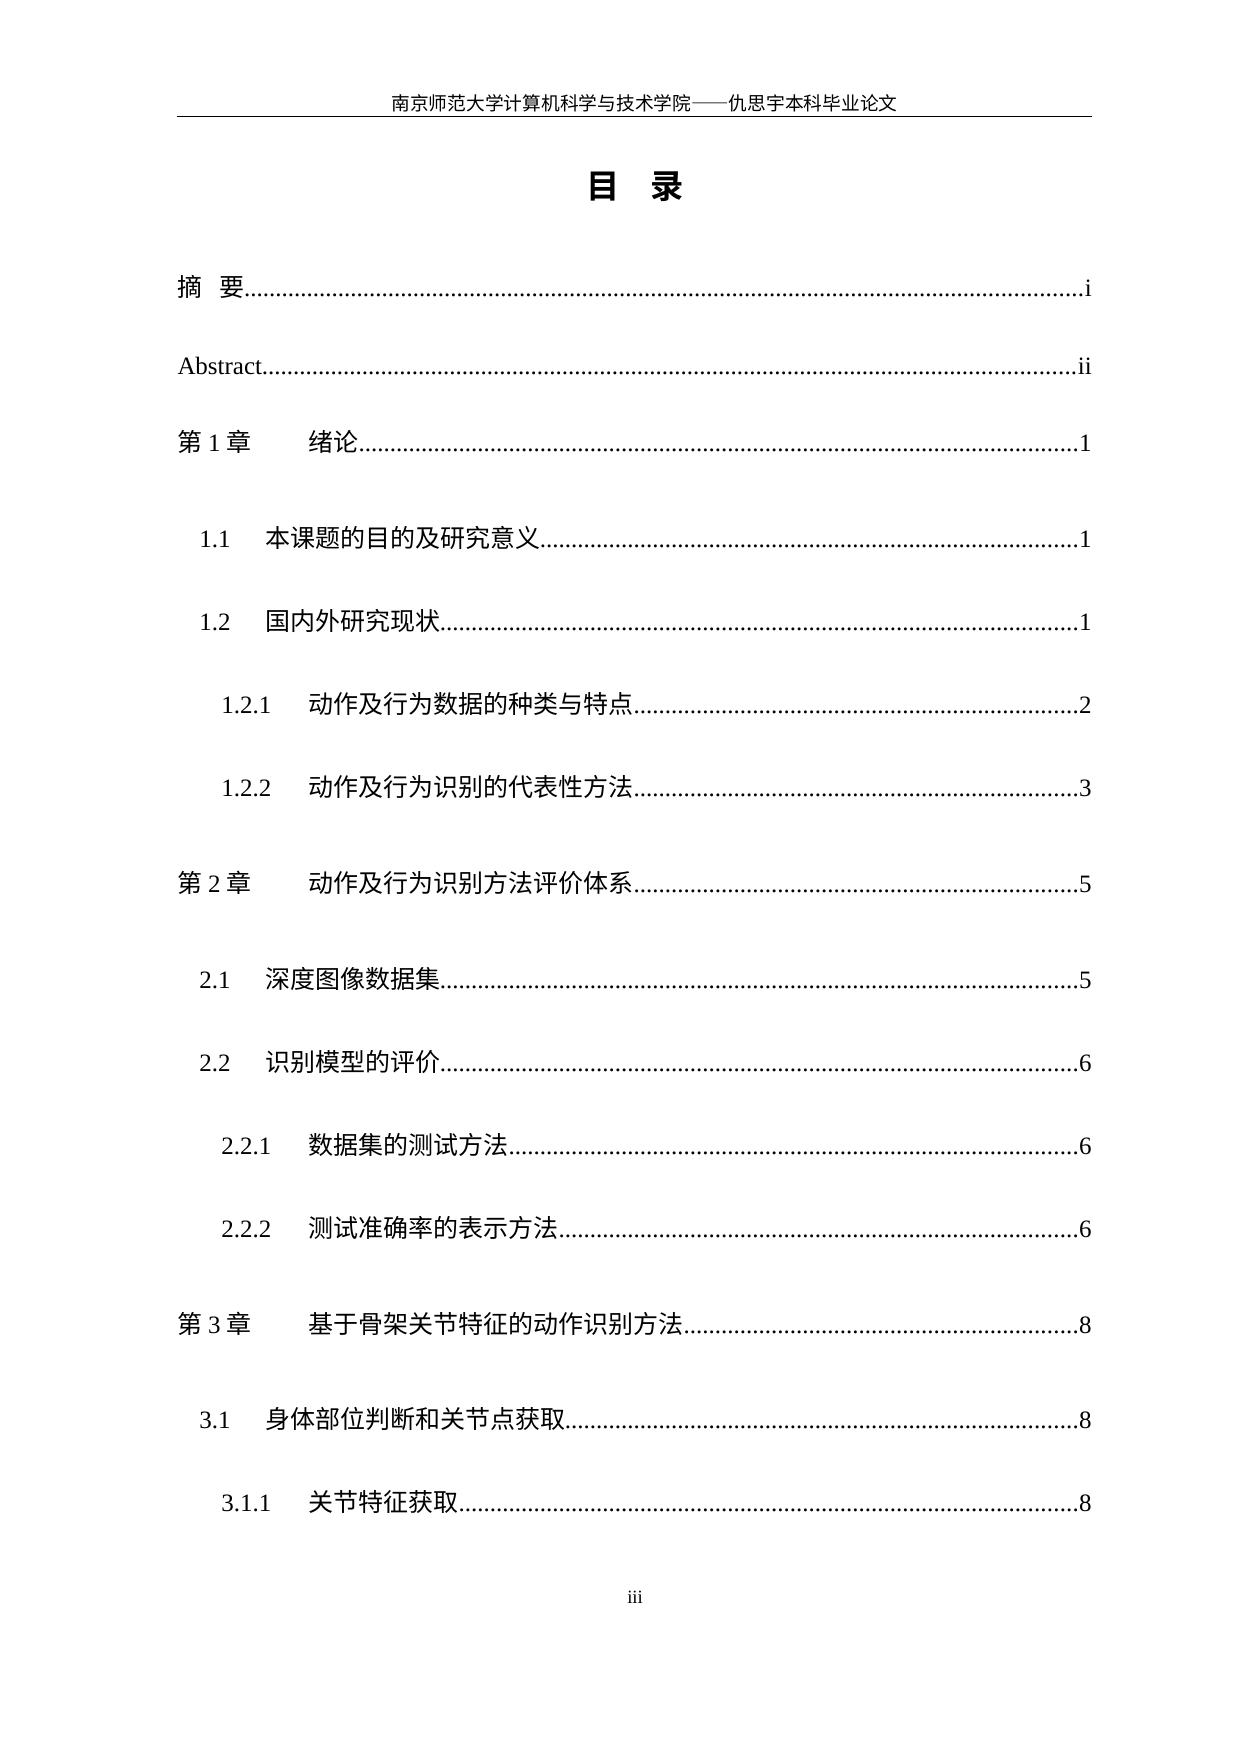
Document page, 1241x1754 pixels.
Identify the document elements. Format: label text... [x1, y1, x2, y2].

text 3.1 身体部位判断和关节点获取 8 [199, 1385, 1092, 1450]
text 2.2.2 测试准确率的表示方法 6 [221, 1194, 1092, 1259]
text 第 1 章 绪论 1 [177, 408, 1092, 473]
text 第 3 章 基于骨架关节特征的动作识别方法 8 [177, 1290, 1092, 1355]
text 1.1 本课题的目的及研究意义 1 [199, 504, 1092, 569]
text 摘 要 i [177, 253, 1092, 318]
text Abstract ii [177, 349, 1092, 382]
text 1.2 国内外研究现状 1 [199, 587, 1092, 652]
text 3.1.1 关节特征获取 8 [221, 1468, 1092, 1533]
text 第 2 章 动作及行为识别方法评价体系 5 [177, 849, 1092, 914]
text 1.2.1 动作及行为数据的种类与特点 2 [221, 670, 1092, 735]
text 2.2 识别模型的评价 6 [199, 1028, 1092, 1093]
text 2.2.1 数据集的测试方法 6 [221, 1111, 1092, 1176]
text 目 录 [177, 152, 1092, 217]
text 1.2.2 动作及行为识别的代表性方法 3 [221, 753, 1092, 818]
text 2.1 深度图像数据集 5 [199, 945, 1092, 1010]
